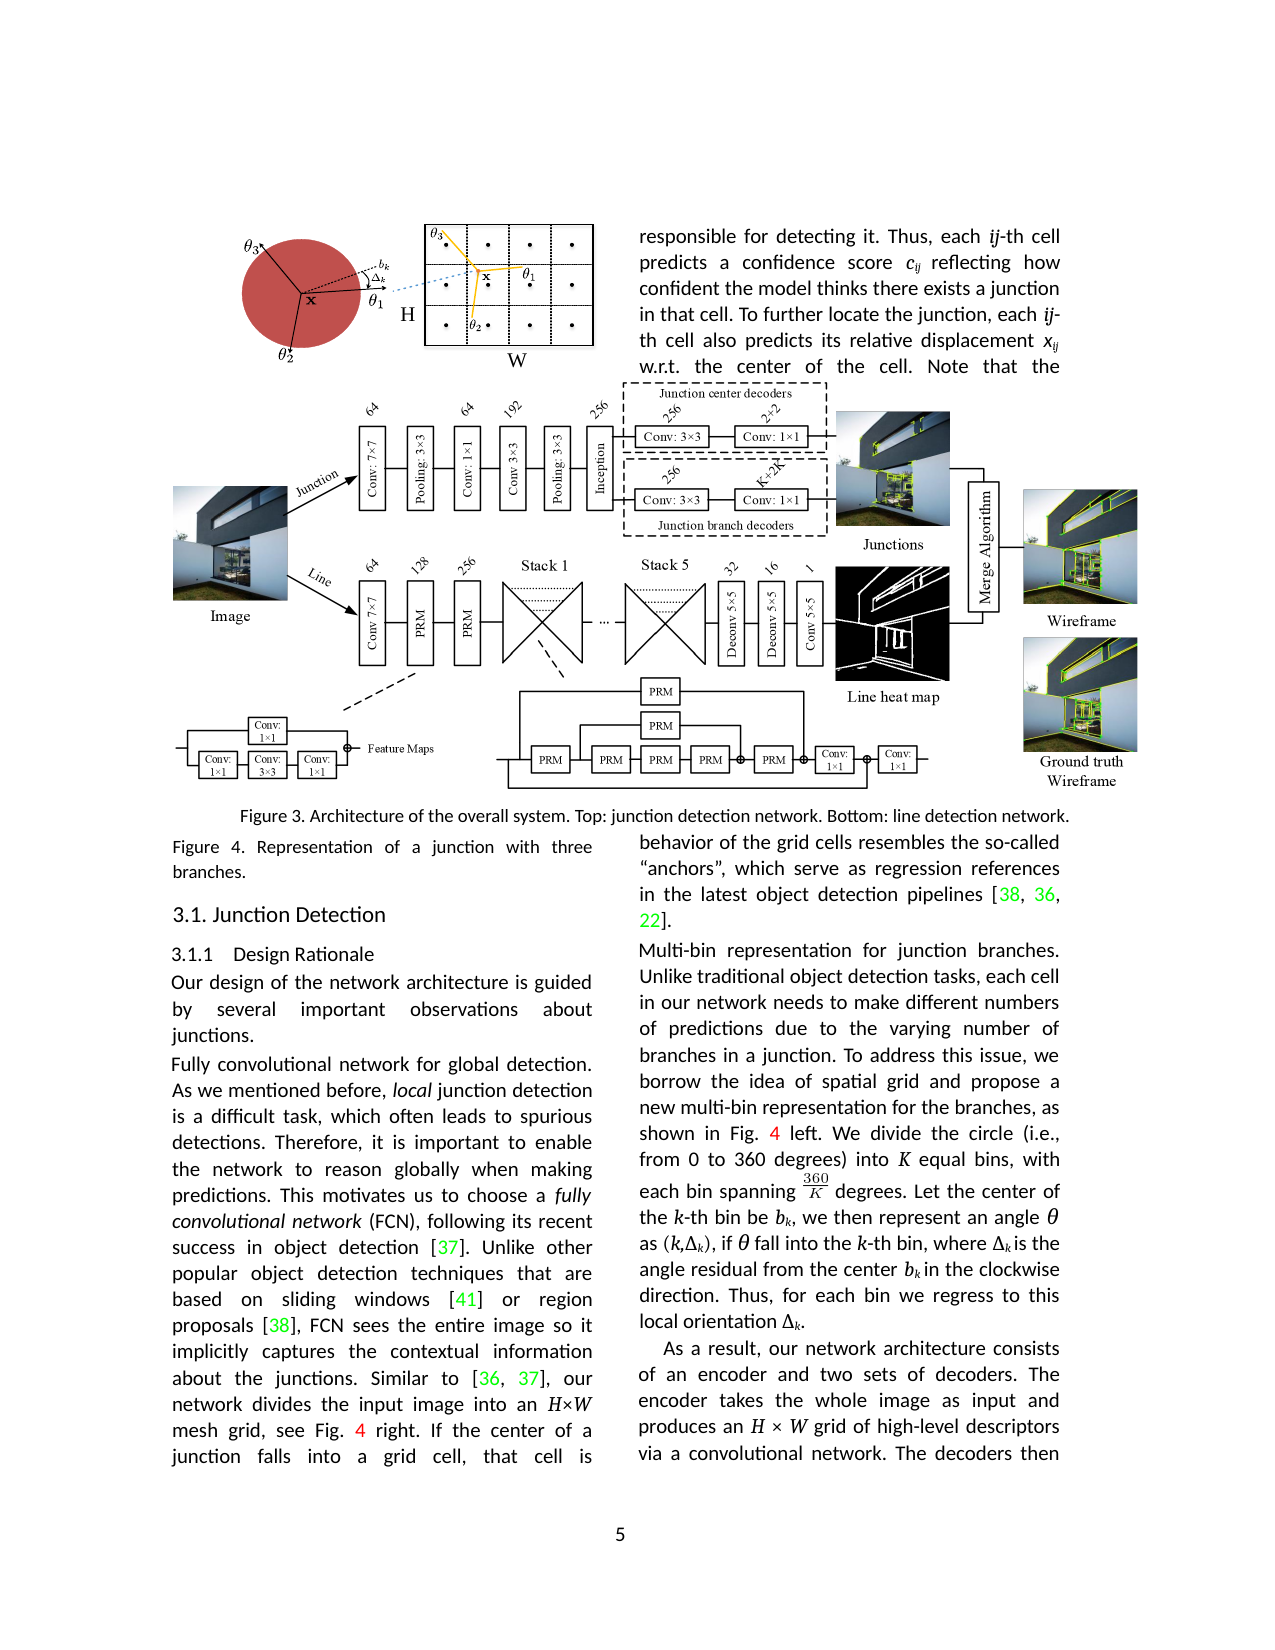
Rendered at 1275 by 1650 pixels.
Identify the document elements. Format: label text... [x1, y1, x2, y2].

text Figure 4. Representation of a junction with three branches. [172, 829, 593, 883]
text Multi-bin representation for junction branches. Unlike traditional object detection tasks, each cell in our network needs to make different numbers of predictions due to the varying number of branches in a junction. To address this issue, we borrow the idea of spatial grid and propose a new multi-bin representation for the branches, as shown in Fig. 4 left. We divide the circle (i.e., from 0 to 360 degrees) into K equal bins, with each bin spanning degrees. Let the center of the k-th bin be bk, we then represent an angle θ as (k,∆k), if θ fall into the k-th bin, where ∆k is the angle residual from the center bk in the clockwise direction. Thus, for each bin we regress to this local orientation ∆k. [638, 937, 1060, 1334]
picture [172, 381, 1138, 789]
text Our design of the network architecture is guided by several important observations about junctions. [171, 969, 593, 1047]
picture [802, 1172, 829, 1198]
subtitle Junction Detection [172, 900, 593, 928]
picture [420, 222, 598, 352]
subtitle Design Rationale [171, 941, 593, 967]
text Fully convolutional network for global detection. As we mentioned before, local junction detection is a difficult task, which often leads to spurious detections. Therefore, it is important to enable the network to reason globally when making predictions. This motivates us to choose a fully convolutional network (FCN), following its recent success in object detection [37]. Unlike other popular object detection techniques that are based on sliding windows [41] or region proposals [38], FCN sees the entire image so it implicitly captures the contextual information about the junctions. Similar to [36, 37], our network divides the input image into an H×W mesh grid, see Fig. 4 right. If the center of a junction falls into a grid cell, that cell is responsible for detecting it. Thus, each ij-th cell predicts a confidence score cij reflecting how confident the model thinks there exists a junction in that cell. To further locate the junction, each ij-th cell also predicts its relative displacement xij w.r.t. the center of the cell. Note that the behavior of the grid cells resembles the so-called “anchors”, which serve as regression references in the latest object detection pipelines [38, 36, 22]. [171, 1051, 593, 1469]
table_header Figure 3. Architecture of the overall system. Top: junction detection network. Bottom: line detection network. [140, 382, 1172, 829]
